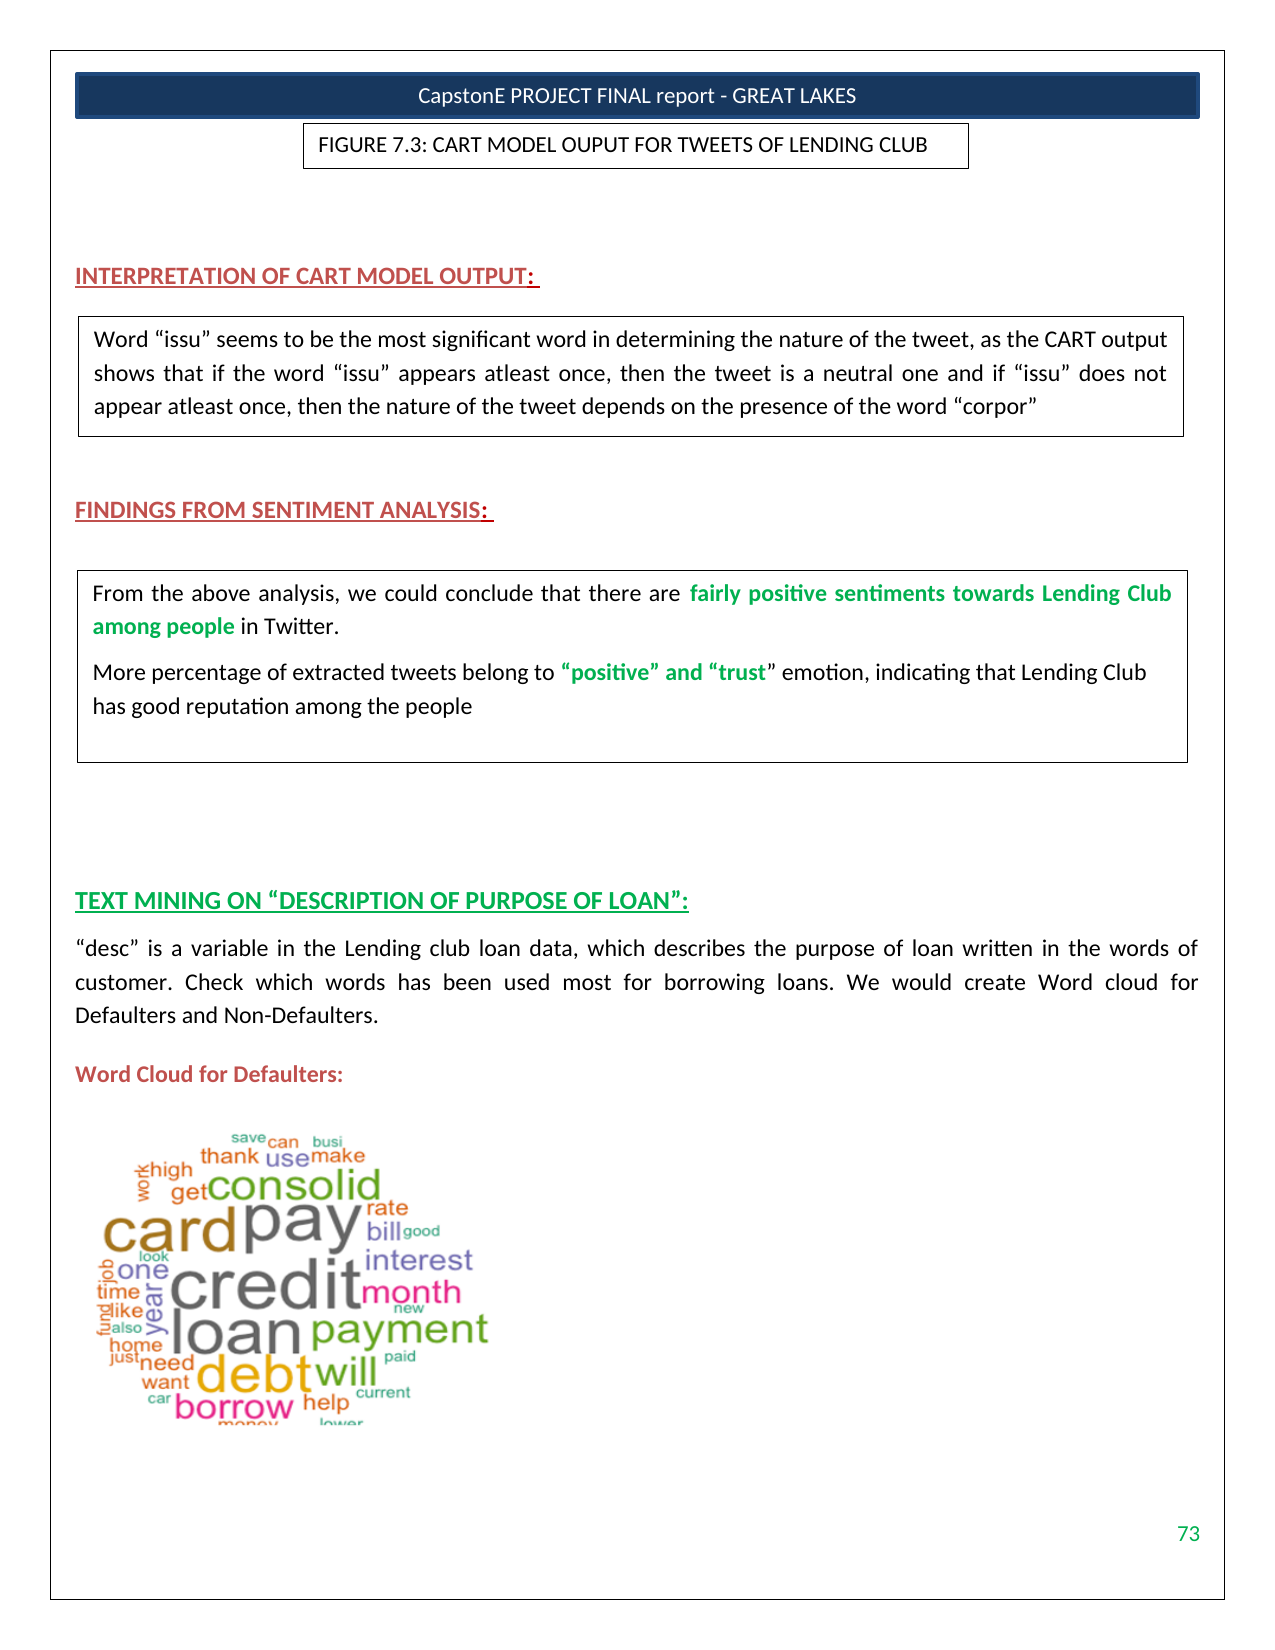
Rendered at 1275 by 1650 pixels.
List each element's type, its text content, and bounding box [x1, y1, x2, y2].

text Word Cloud for Defaulters: [75, 1059, 1200, 1088]
text FINDINGS FROM SENTIMENT ANALYSIS: [75, 494, 1200, 525]
text INTERPRETATION OF CART MODEL OUTPUT: [75, 260, 1200, 291]
text “desc” is a variable in the Lending club loan data, which describes the purpose of loan written in the words of customer. Check which words has been used most for borrowing loans. We would create Word cloud for Defaulters and Non-Defaulters. [75, 933, 1200, 1030]
text TEXT MINING ON “DESCRIPTION OF PURPOSE OF LOAN”: [75, 884, 1200, 916]
picture [75, 1117, 504, 1443]
